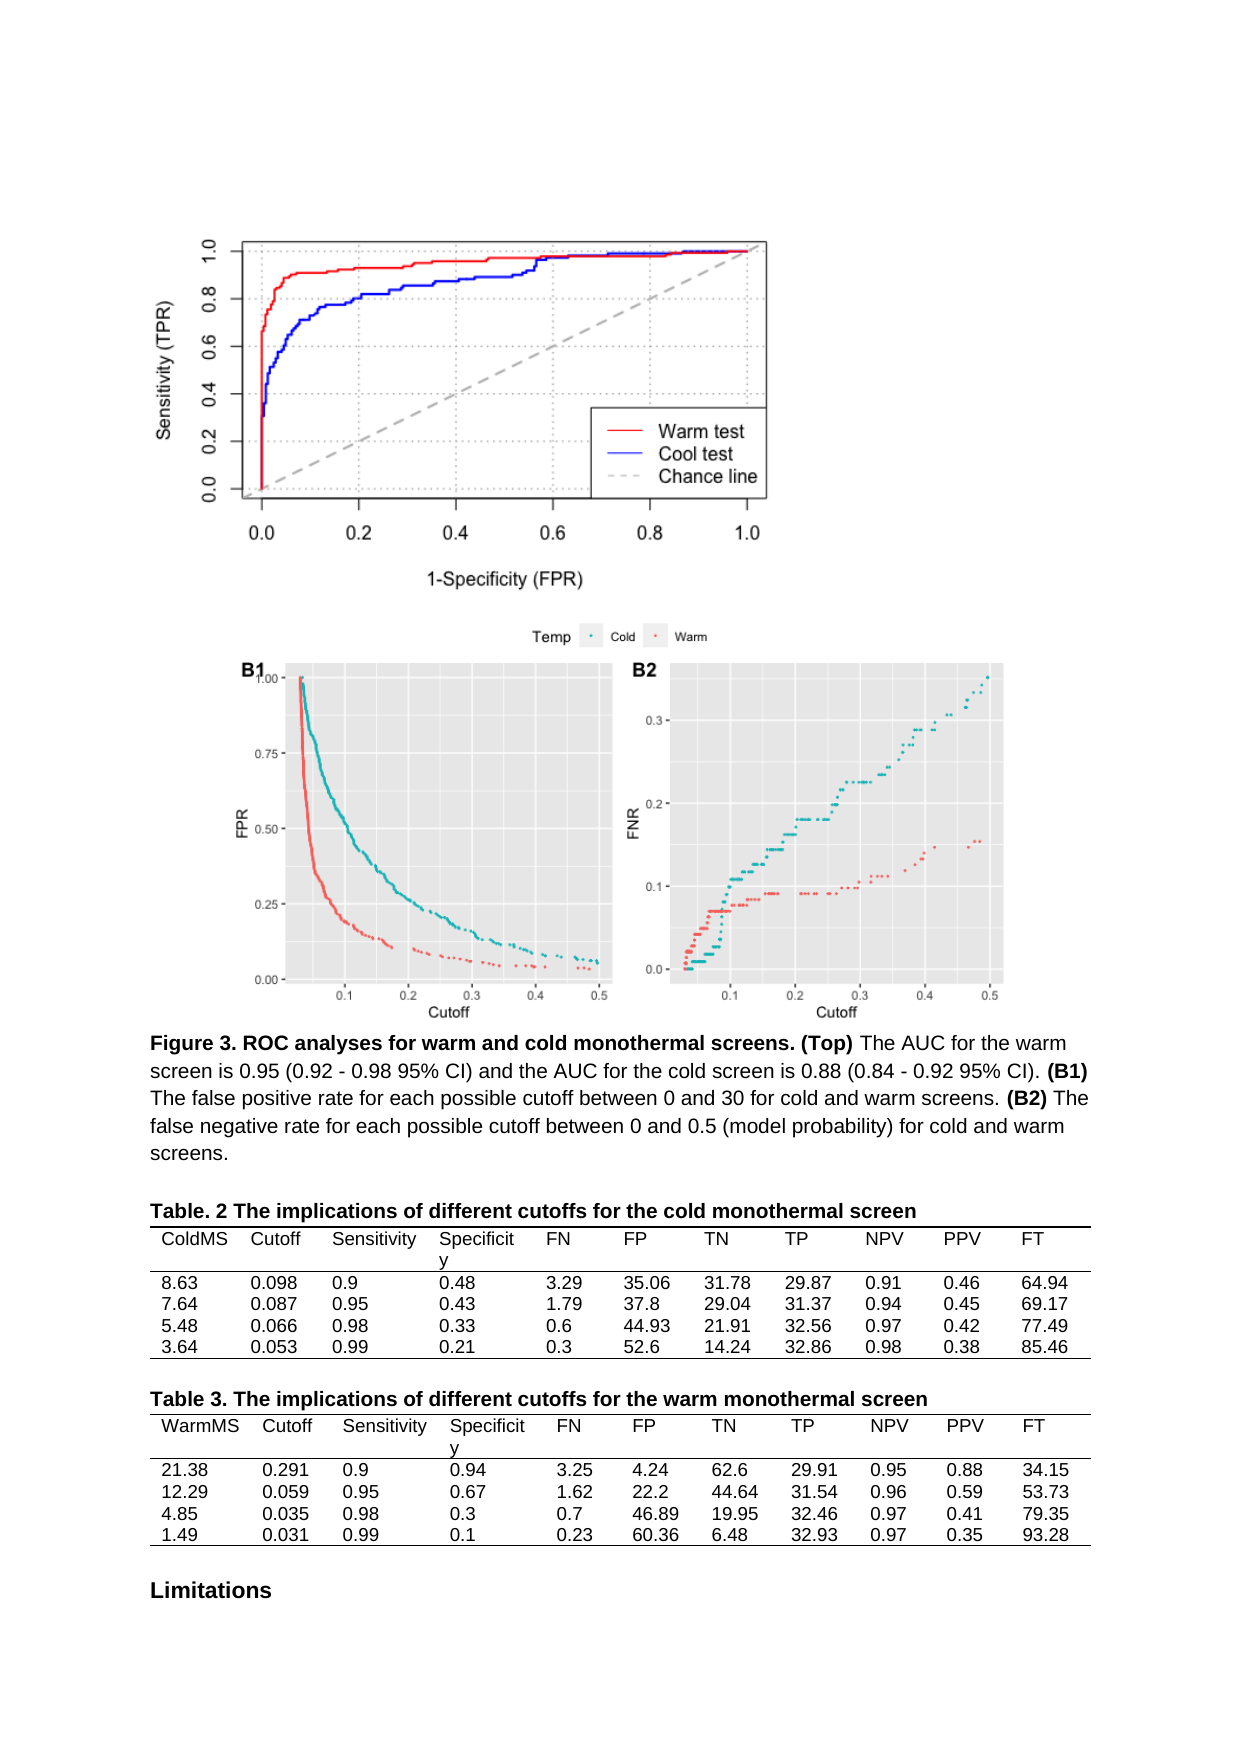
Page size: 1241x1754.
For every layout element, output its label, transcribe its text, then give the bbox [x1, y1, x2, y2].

table_cell 0.97 [859, 1524, 935, 1545]
table_cell 21.91 [693, 1315, 773, 1336]
table_cell 0.45 [932, 1293, 1010, 1315]
table_cell 0.98 [321, 1315, 428, 1336]
text Limitations [150, 1577, 1090, 1603]
table_cell 0.9 [331, 1459, 438, 1481]
table_cell 1.62 [545, 1481, 621, 1502]
table_cell 0.087 [239, 1293, 321, 1315]
table_cell 0.59 [935, 1481, 1011, 1502]
table_cell 3.25 [545, 1459, 621, 1481]
table_header FP [612, 1228, 693, 1271]
table_cell 0.95 [321, 1293, 428, 1315]
table_header Cutoff [251, 1415, 331, 1458]
table_header FT [1011, 1415, 1091, 1458]
table_cell 0.95 [331, 1481, 438, 1502]
table_cell 52.6 [612, 1336, 693, 1358]
table_header TN [693, 1228, 773, 1271]
table_header Cutoff [239, 1228, 321, 1271]
table_cell 35.06 [612, 1272, 693, 1293]
table_cell 44.93 [612, 1315, 693, 1336]
table_header FN [535, 1228, 612, 1271]
table_cell 0.88 [935, 1459, 1011, 1481]
table_header NPV [854, 1228, 932, 1271]
table_cell 0.48 [428, 1272, 534, 1293]
table_cell 0.42 [932, 1315, 1010, 1336]
table_cell 0.46 [932, 1272, 1010, 1293]
table_cell 0.91 [854, 1272, 932, 1293]
table_cell 31.37 [773, 1293, 854, 1315]
table_cell 46.89 [621, 1502, 700, 1524]
table_cell 85.46 [1010, 1336, 1091, 1358]
table_cell 0.031 [251, 1524, 331, 1545]
table_header Sensitivity [321, 1228, 428, 1271]
table_cell 0.98 [331, 1502, 438, 1524]
table_cell 6.48 [700, 1524, 779, 1545]
table_header FN [545, 1415, 621, 1458]
text Figure 3. ROC analyses for warm and cold monothermal screens. (Top) The AUC for the warm screen is 0.95 (0.92 - 0.98 95% CI) and the AUC for the cold screen is 0.88 (0.84 - 0.92 95% CI). (B1) The false positive rate for each possible cutoff between 0 and 30 for cold and warm screens. (B2) The false negative rate for each possible cutoff between 0 and 0.5 (model probability) for cold and warm screens. [150, 1031, 1090, 1165]
table_cell 93.28 [1011, 1524, 1091, 1545]
table_cell 53.73 [1011, 1481, 1091, 1502]
table_cell 22.2 [621, 1481, 700, 1502]
table_cell 31.78 [693, 1272, 773, 1293]
table_cell 0.23 [545, 1524, 621, 1545]
table_header TN [700, 1415, 779, 1458]
table_cell 0.97 [854, 1315, 932, 1336]
table_cell 0.33 [428, 1315, 534, 1336]
table_cell 0.9 [321, 1272, 428, 1293]
table_cell 31.54 [780, 1481, 859, 1502]
table_cell 0.21 [428, 1336, 534, 1358]
table_cell 0.7 [545, 1502, 621, 1524]
table_cell 29.91 [780, 1459, 859, 1481]
table_cell 79.35 [1011, 1502, 1091, 1524]
table_cell 0.98 [854, 1336, 932, 1358]
table_cell 12.29 [150, 1481, 251, 1502]
table_cell 0.6 [535, 1315, 612, 1336]
table_cell 0.3 [438, 1502, 545, 1524]
table_cell 3.64 [150, 1336, 239, 1358]
picture [229, 617, 1011, 1028]
table_cell 0.053 [239, 1336, 321, 1358]
table_cell 32.93 [780, 1524, 859, 1545]
table_header FP [621, 1415, 700, 1458]
table_cell 4.24 [621, 1459, 700, 1481]
table_cell 29.87 [773, 1272, 854, 1293]
table_header WarmMS [150, 1415, 251, 1458]
table_cell 37.8 [612, 1293, 693, 1315]
table_cell 0.3 [535, 1336, 612, 1358]
table_cell 60.36 [621, 1524, 700, 1545]
table_cell 0.1 [438, 1524, 545, 1545]
table_cell 0.43 [428, 1293, 534, 1315]
table_cell 0.99 [331, 1524, 438, 1545]
table_cell 69.17 [1010, 1293, 1091, 1315]
table_cell 0.38 [932, 1336, 1010, 1358]
table_cell 1.79 [535, 1293, 612, 1315]
table_cell 0.97 [859, 1502, 935, 1524]
table_header TP [780, 1415, 859, 1458]
table_cell 5.48 [150, 1315, 239, 1336]
table_cell 0.098 [239, 1272, 321, 1293]
table_cell 44.64 [700, 1481, 779, 1502]
table_header ColdMS [150, 1228, 239, 1271]
table_header FT [1010, 1228, 1091, 1271]
table_header Specificity [438, 1415, 545, 1458]
table_cell 0.059 [251, 1481, 331, 1502]
table_cell 0.99 [321, 1336, 428, 1358]
table_cell 29.04 [693, 1293, 773, 1315]
picture [150, 150, 813, 614]
table_cell 1.49 [150, 1524, 251, 1545]
table_cell 32.46 [780, 1502, 859, 1524]
table_cell 0.67 [438, 1481, 545, 1502]
table_cell 19.95 [700, 1502, 779, 1524]
table_cell 0.94 [438, 1459, 545, 1481]
table_cell 7.64 [150, 1293, 239, 1315]
text Table. 2 The implications of different cutoffs for the cold monothermal screen [150, 1199, 1090, 1223]
table_cell 62.6 [700, 1459, 779, 1481]
table_header PPV [935, 1415, 1011, 1458]
table_cell 0.41 [935, 1502, 1011, 1524]
table_cell 4.85 [150, 1502, 251, 1524]
table_cell 8.63 [150, 1272, 239, 1293]
table_cell 0.066 [239, 1315, 321, 1336]
table_header PPV [932, 1228, 1010, 1271]
table_cell 0.94 [854, 1293, 932, 1315]
table_header Specificity [428, 1228, 534, 1271]
table_cell 0.96 [859, 1481, 935, 1502]
table_cell 0.291 [251, 1459, 331, 1481]
table_cell 14.24 [693, 1336, 773, 1358]
table_cell 0.035 [251, 1502, 331, 1524]
table_cell 3.29 [535, 1272, 612, 1293]
table_cell 77.49 [1010, 1315, 1091, 1336]
table_cell 21.38 [150, 1459, 251, 1481]
table_cell 32.86 [773, 1336, 854, 1358]
table_cell 0.35 [935, 1524, 1011, 1545]
text Table 3. The implications of different cutoffs for the warm monothermal screen [150, 1386, 1090, 1410]
table_header Sensitivity [331, 1415, 438, 1458]
table_cell 34.15 [1011, 1459, 1091, 1481]
table_cell 32.56 [773, 1315, 854, 1336]
table_cell 0.95 [859, 1459, 935, 1481]
table_header TP [773, 1228, 854, 1271]
table_cell 64.94 [1010, 1272, 1091, 1293]
table_header NPV [859, 1415, 935, 1458]
